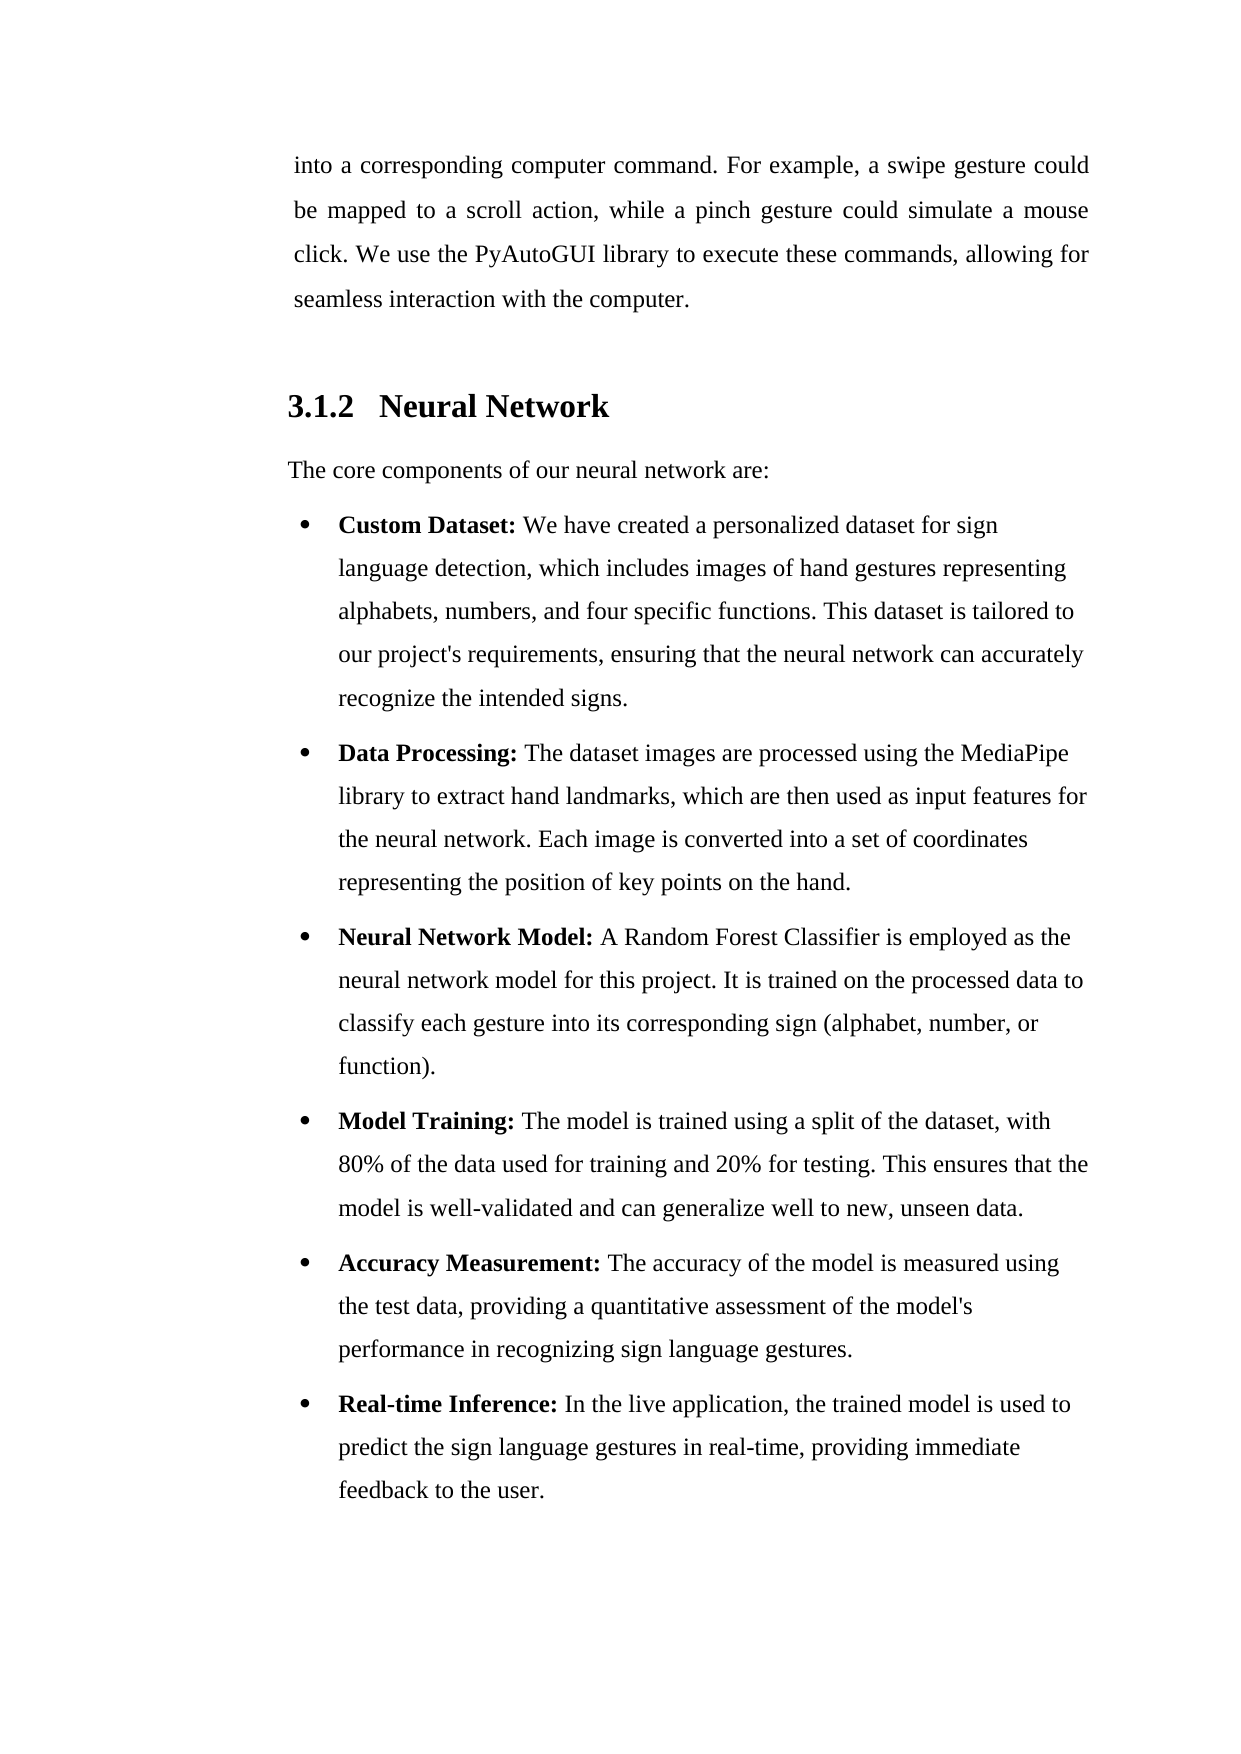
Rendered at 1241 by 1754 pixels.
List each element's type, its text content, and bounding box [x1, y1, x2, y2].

list Accuracy Measurement: The accuracy of the model is measured using the test data, providing a quantitative assessment of the model's performance in recognizing sign language gestures. [301, 1248, 1090, 1363]
list Custom Dataset: We have created a personalized dataset for sign language detection, which includes images of hand gestures representing alphabets, numbers, and four specific functions. This dataset is tailored to our project's requirements, ensuring that the neural network can accurately recognize the intended signs. [301, 510, 1090, 711]
list Model Training: The model is trained using a split of the dataset, with 80% of the data used for training and 20% for testing. This ensures that the model is well-validated and can generalize well to new, unseen data. [301, 1106, 1090, 1221]
list Data Processing: The dataset images are processed using the MediaPipe library to extract hand landmarks, which are then used as input features for the neural network. Each image is converted into a set of coordinates representing the position of key points on the hand. [301, 738, 1090, 896]
text The core components of our neural network are: [287, 455, 1090, 484]
list Real-time Inference: In the live application, the trained model is used to predict the sign language gestures in real-time, providing immediate feedback to the user. [301, 1389, 1090, 1504]
list Neural Network Model: A Random Forest Classifier is employed as the neural network model for this project. It is trained on the processed data to classify each gesture into its corresponding sign (alphabet, number, or function). [301, 922, 1090, 1080]
list Neural Network [287, 386, 1090, 424]
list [256, 150, 1090, 313]
